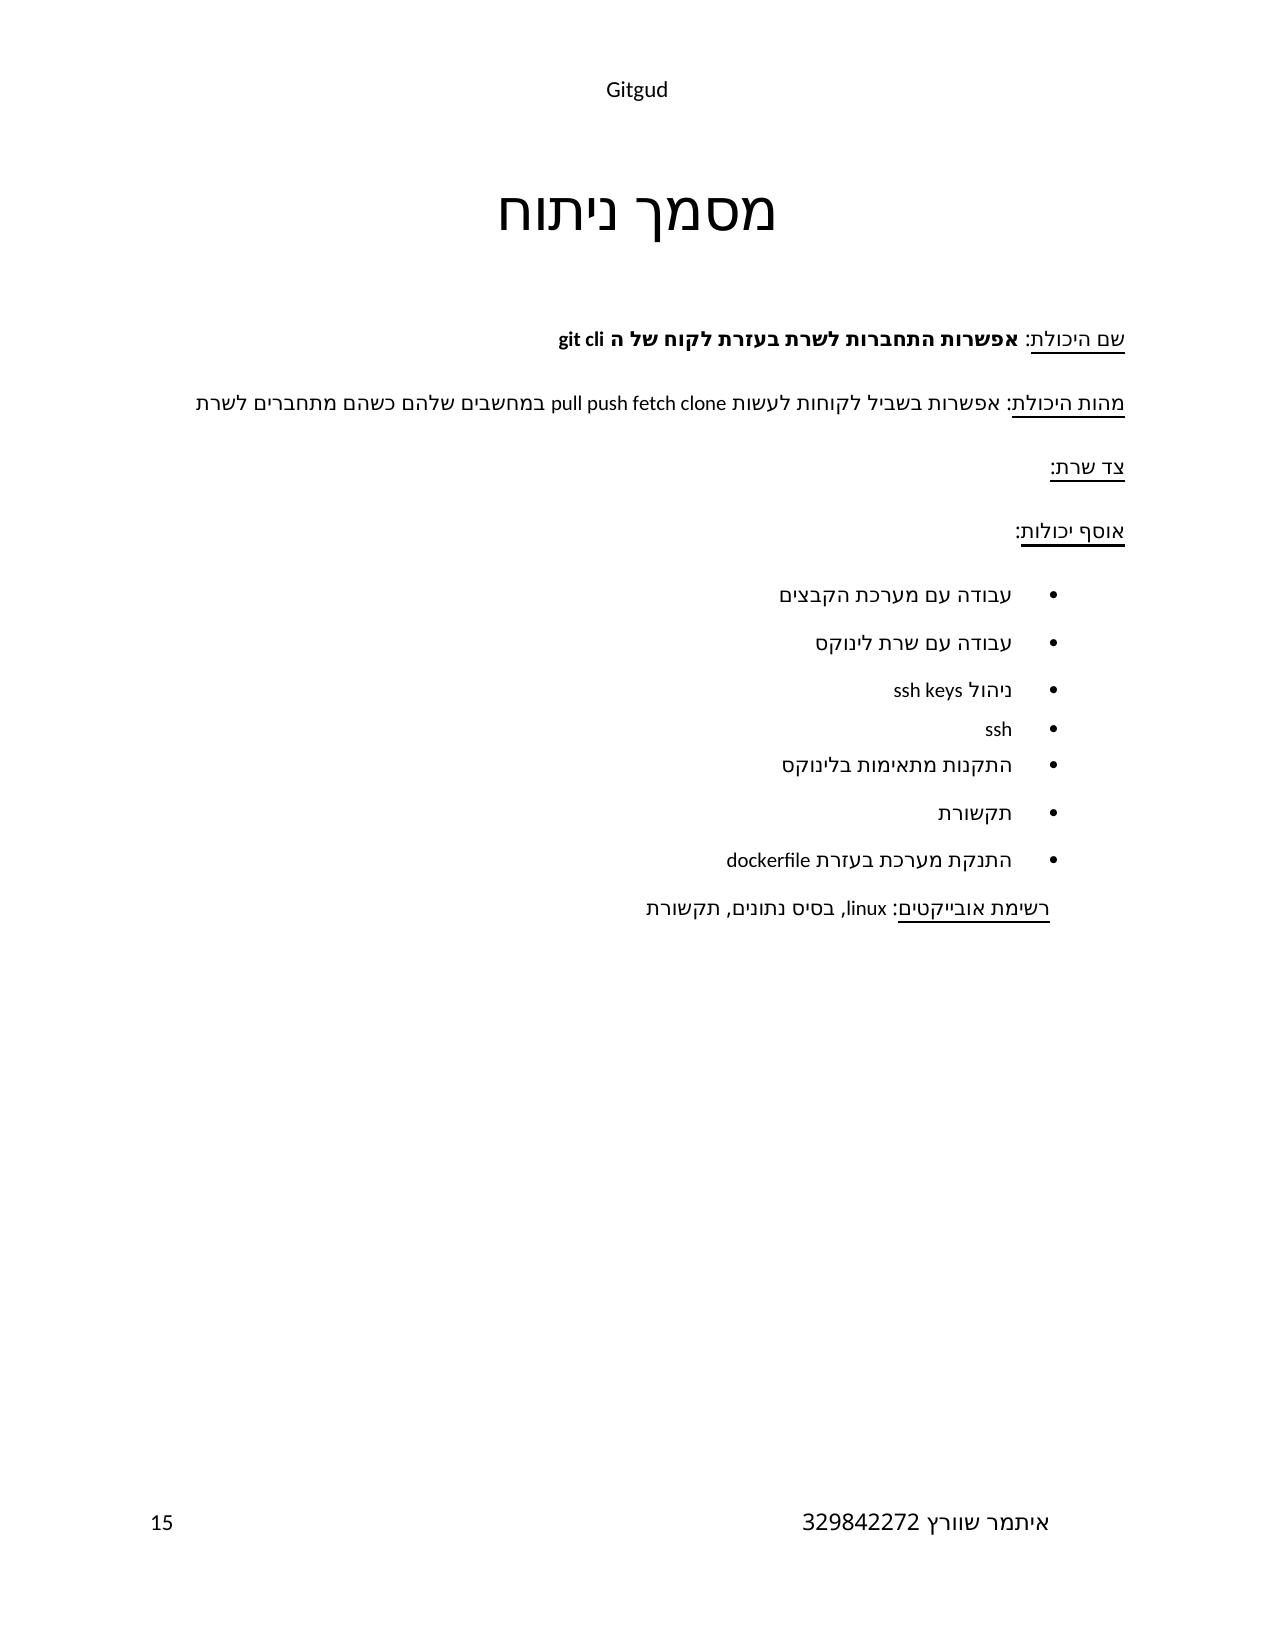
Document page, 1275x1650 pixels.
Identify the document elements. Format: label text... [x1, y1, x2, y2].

text אוסף יכולות: [150, 510, 1125, 554]
list עבודה עם שרת לינוקס [150, 621, 1050, 666]
list עבודה עם מערכת הקבצים [150, 574, 1050, 618]
list תקשורת [150, 791, 1050, 835]
list ssh [150, 716, 1050, 742]
list התקנות מתאימות בלינוקס [150, 744, 1050, 788]
text רשימת אובייקטים: linux, בסיס נתונים, תקשורת [150, 886, 1125, 930]
title מסמך ניתוח [150, 150, 1125, 273]
list ניהול ssh keys [150, 669, 1050, 713]
text שם היכולת: אפשרות התחברות לשרת בעזרת לקוח של ה git cli [150, 317, 1125, 361]
list התנקת מערכת בעזרת dockerfile [150, 839, 1050, 883]
text מהות היכולת: אפשרות בשביל לקוחות לעשות pull push fetch clone במחשבים שלהם כשהם מתחברים לשרת [150, 381, 1125, 426]
text צד שרת: [150, 446, 1125, 490]
